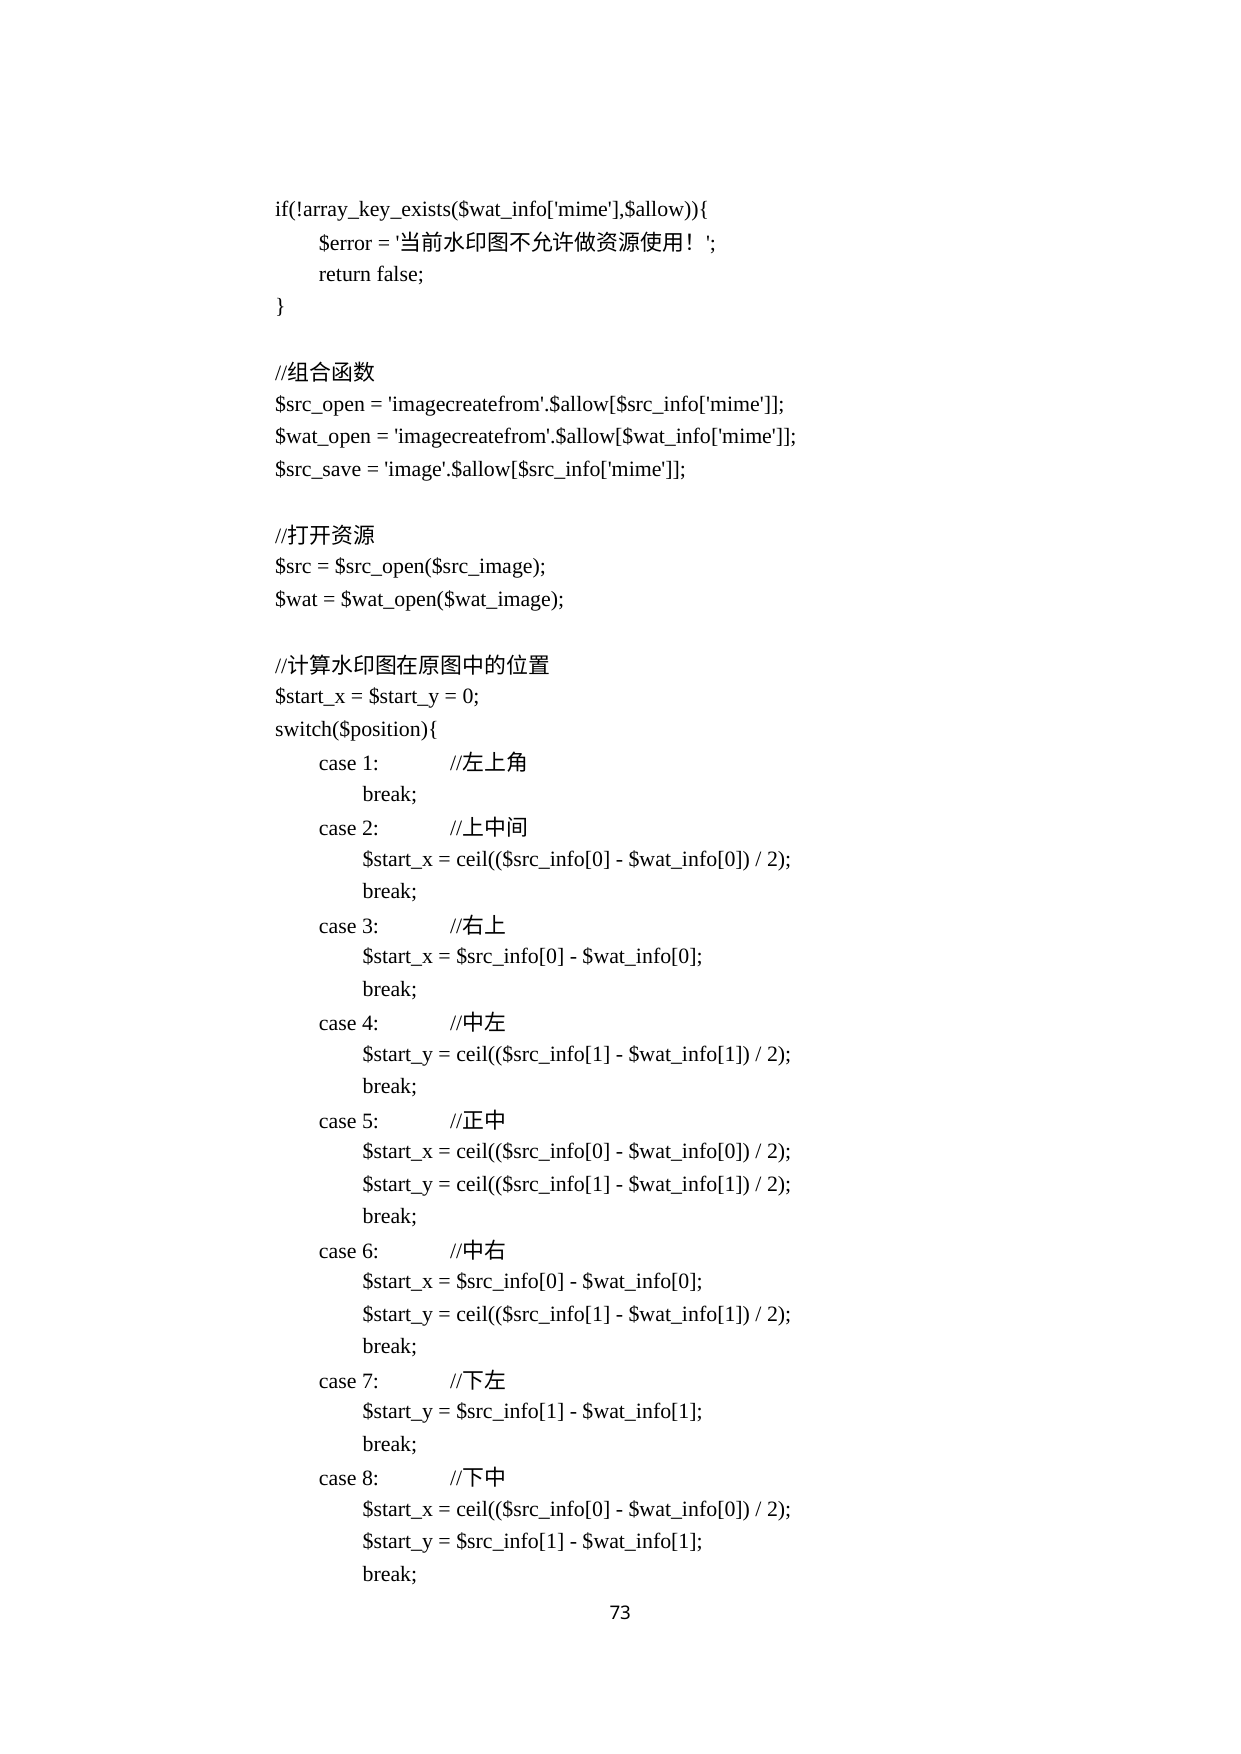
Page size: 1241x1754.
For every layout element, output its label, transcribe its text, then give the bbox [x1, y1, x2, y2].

text break; [187, 1200, 1053, 1232]
text $src = $src_open($src_image); [187, 550, 1053, 582]
text $start_x = $src_info[0] - $wat_info[0]; [187, 940, 1053, 972]
text $error = '当前水印图不允许做资源使用！'; [187, 225, 1053, 257]
text break; [187, 1427, 1053, 1460]
text $start_x = ceil(($src_info[0] - $wat_info[0]) / 2); [187, 842, 1053, 875]
text $start_y = ceil(($src_info[1] - $wat_info[1]) / 2); [187, 1037, 1053, 1070]
text switch($position){ [187, 712, 1053, 745]
text $start_y = $src_info[1] - $wat_info[1]; [187, 1395, 1053, 1427]
text $start_x = $src_info[0] - $wat_info[0]; [187, 1265, 1053, 1297]
text $start_x = ceil(($src_info[0] - $wat_info[0]) / 2); [187, 1492, 1053, 1525]
text break; [187, 1330, 1053, 1362]
text $start_x = ceil(($src_info[0] - $wat_info[0]) / 2); [187, 1135, 1053, 1167]
text break; [187, 1070, 1053, 1102]
text case 3: //右上 [187, 907, 1053, 940]
text case 2: //上中间 [187, 810, 1053, 842]
text //打开资源 [187, 517, 1053, 550]
text $start_x = $start_y = 0; [187, 680, 1053, 712]
text $wat_open = 'imagecreatefrom'.$allow[$wat_info['mime']]; [187, 420, 1053, 452]
text $src_save = 'image'.$allow[$src_info['mime']]; [187, 452, 1053, 485]
text $src_open = 'imagecreatefrom'.$allow[$src_info['mime']]; [187, 387, 1053, 420]
text case 7: //下左 [187, 1362, 1053, 1395]
text $start_y = ceil(($src_info[1] - $wat_info[1]) / 2); [187, 1167, 1053, 1200]
text if(!array_key_exists($wat_info['mime'],$allow)){ [187, 192, 1053, 225]
text case 6: //中右 [187, 1232, 1053, 1265]
text break; [187, 1557, 1053, 1590]
text //计算水印图在原图中的位置 [187, 647, 1053, 680]
text $wat = $wat_open($wat_image); [187, 582, 1053, 615]
text break; [187, 972, 1053, 1005]
text break; [187, 777, 1053, 810]
text case 4: //中左 [187, 1005, 1053, 1037]
text case 1: //左上角 [187, 745, 1053, 777]
text //组合函数 [187, 355, 1053, 387]
text $start_y = ceil(($src_info[1] - $wat_info[1]) / 2); [187, 1297, 1053, 1330]
text break; [187, 875, 1053, 907]
text } [187, 290, 1053, 322]
text case 8: //下中 [187, 1460, 1053, 1492]
text return false; [187, 257, 1053, 290]
text case 5: //正中 [187, 1102, 1053, 1135]
text $start_y = $src_info[1] - $wat_info[1]; [187, 1525, 1053, 1557]
